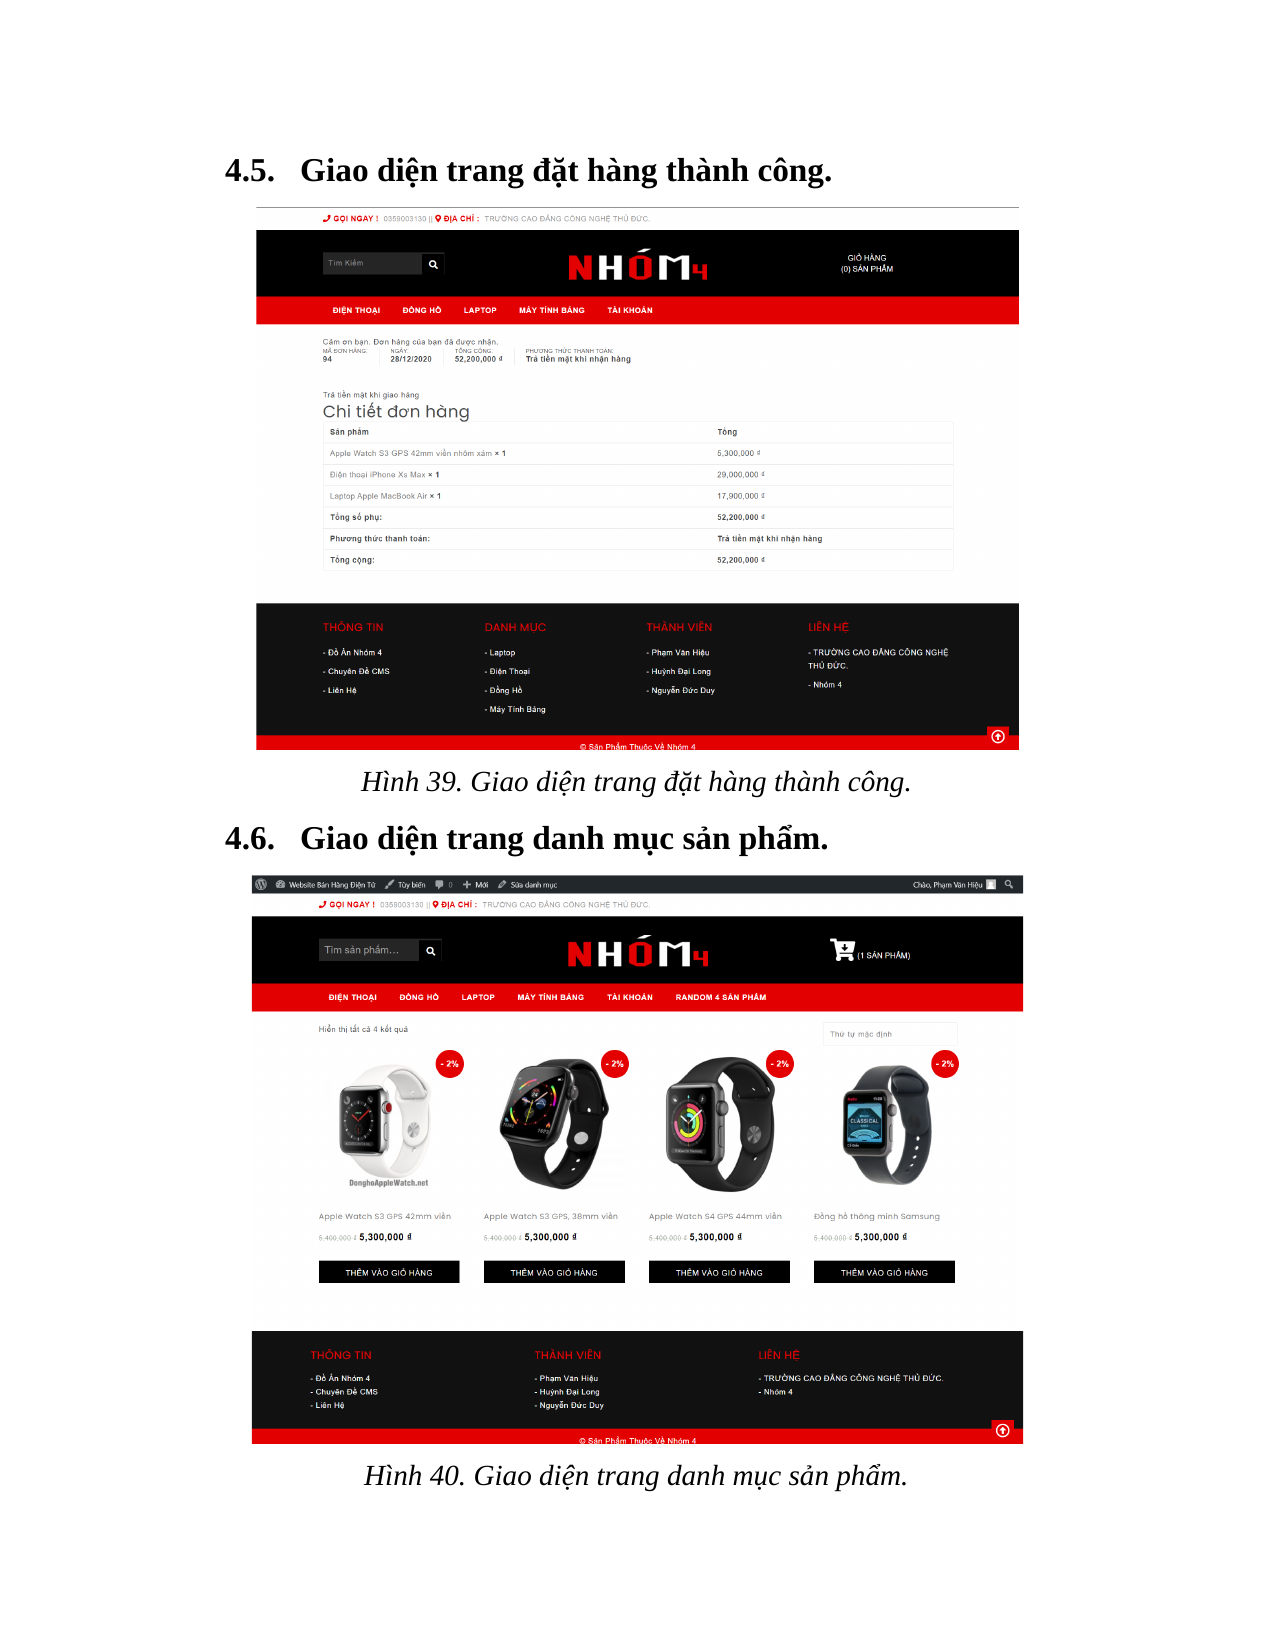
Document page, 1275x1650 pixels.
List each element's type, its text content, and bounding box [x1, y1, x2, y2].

list Giao diện trang đặt hàng thành công. [225, 150, 1125, 188]
list Giao diện trang danh mục sản phẩm. [225, 818, 1125, 856]
text Hình 39. Giao diện trang đặt hàng thành công. [150, 764, 1125, 797]
picture [256, 207, 1019, 750]
picture [251, 875, 1024, 1444]
text Hình 40. Giao diện trang danh mục sản phẩm. [150, 1458, 1125, 1492]
